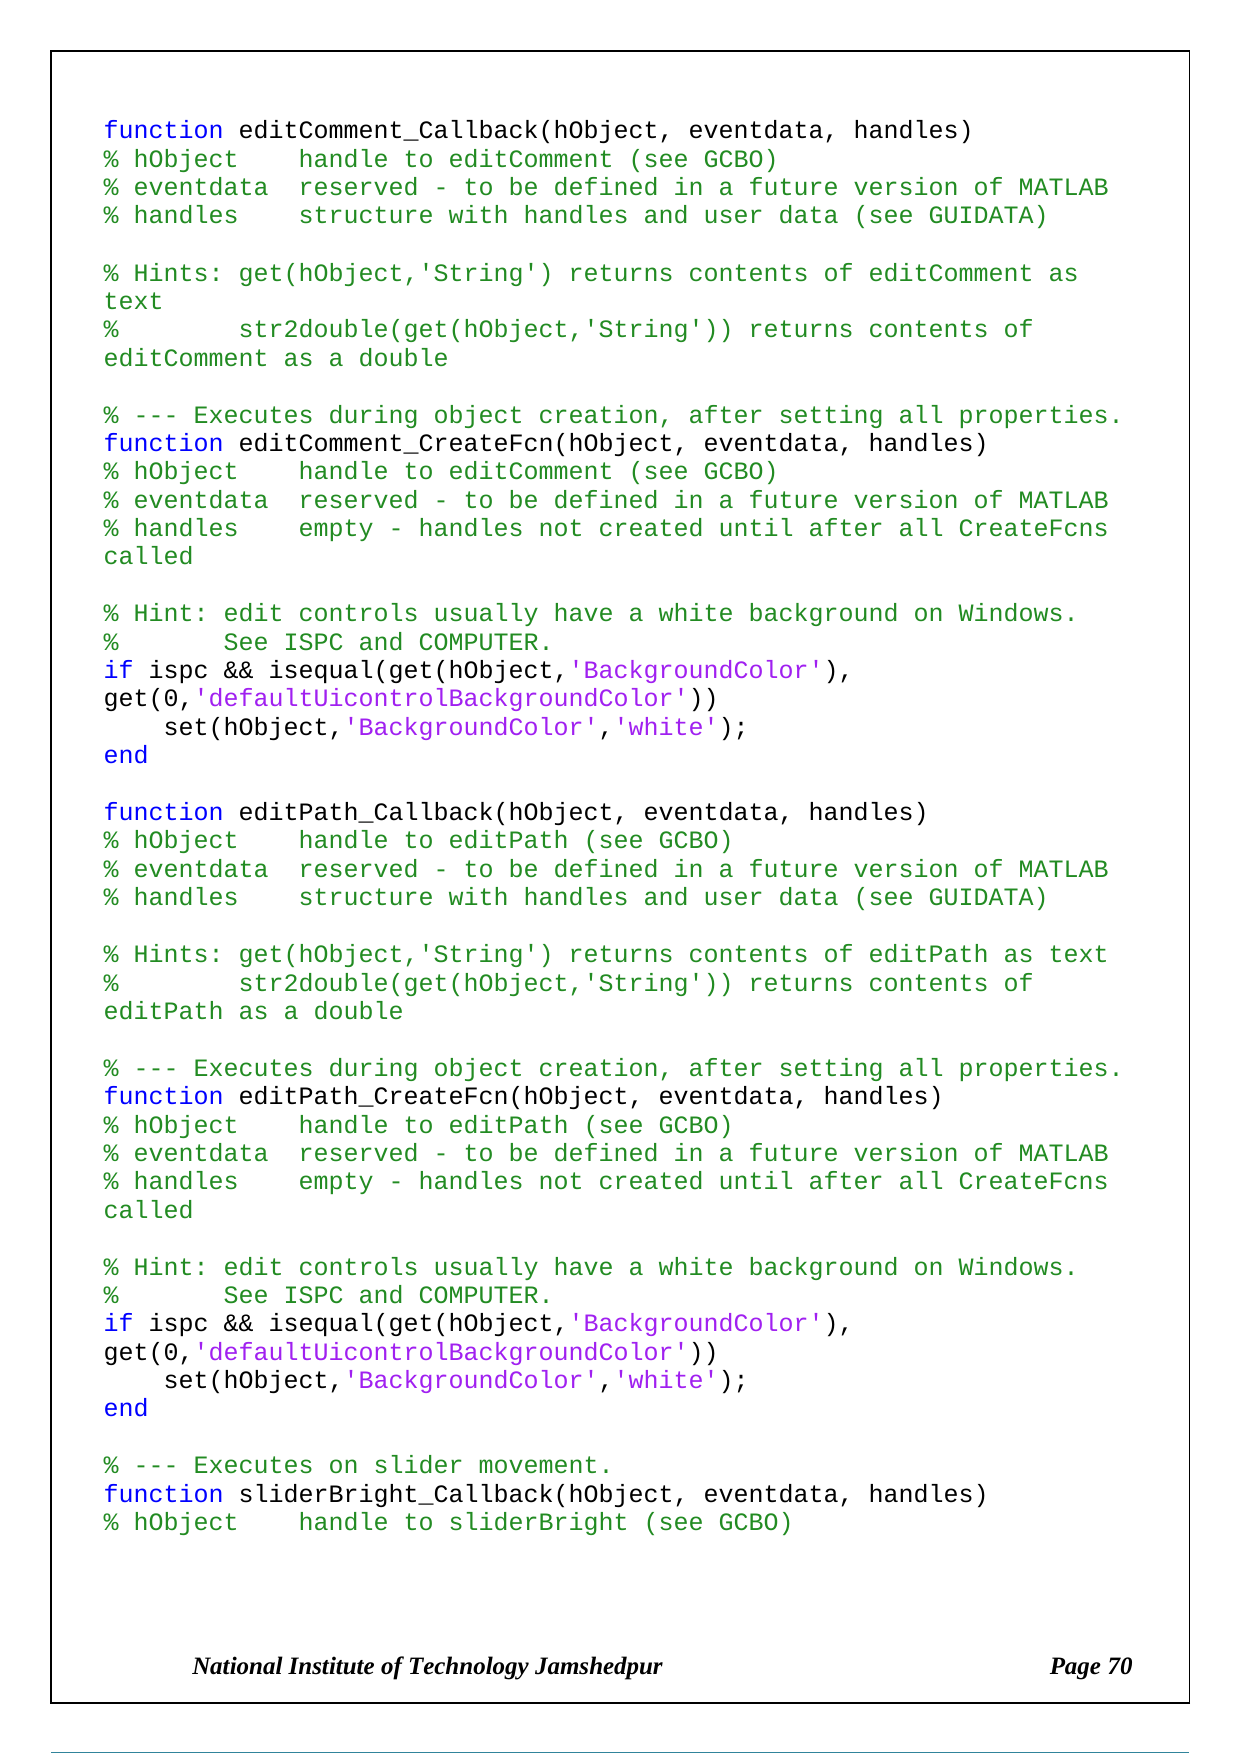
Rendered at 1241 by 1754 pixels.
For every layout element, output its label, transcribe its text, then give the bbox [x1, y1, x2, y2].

text set(hObject,'BackgroundColor','white'); [103, 1368, 1137, 1396]
text % handles structure with handles and user data (see GUIDATA) [103, 885, 1137, 913]
text function editPath_Callback(hObject, eventdata, handles) [103, 800, 1137, 828]
text end [103, 1396, 1137, 1424]
text % eventdata reserved - to be defined in a future version of MATLAB [103, 487, 1137, 516]
text if ispc && isequal(get(hObject,'BackgroundColor'), get(0,'defaultUicontrolBackgroundColor')) [103, 1311, 1137, 1368]
text % Hint: edit controls usually have a white background on Windows. [103, 1254, 1137, 1283]
text % hObject handle to sliderBright (see GCBO) [103, 1510, 1137, 1538]
text function editComment_CreateFcn(hObject, eventdata, handles) [103, 431, 1137, 459]
text set(hObject,'BackgroundColor','white'); [103, 714, 1137, 743]
text if ispc && isequal(get(hObject,'BackgroundColor'), get(0,'defaultUicontrolBackgroundColor')) [103, 658, 1137, 714]
text % --- Executes during object creation, after setting all properties. [103, 402, 1137, 431]
text % --- Executes on slider movement. [103, 1453, 1137, 1481]
text % str2double(get(hObject,'String')) returns contents of editPath as a double [103, 970, 1137, 1027]
text % Hint: edit controls usually have a white background on Windows. [103, 601, 1137, 629]
text % hObject handle to editComment (see GCBO) [103, 459, 1137, 487]
text function editPath_CreateFcn(hObject, eventdata, handles) [103, 1084, 1137, 1112]
text % Hints: get(hObject,'String') returns contents of editPath as text [103, 942, 1137, 970]
text % --- Executes during object creation, after setting all properties. [103, 1056, 1137, 1084]
text % hObject handle to editComment (see GCBO) [103, 146, 1137, 175]
text function sliderBright_Callback(hObject, eventdata, handles) [103, 1481, 1137, 1510]
text % handles structure with handles and user data (see GUIDATA) [103, 203, 1137, 231]
text % handles empty - handles not created until after all CreateFcns called [103, 1169, 1137, 1226]
text end [103, 743, 1137, 771]
text % eventdata reserved - to be defined in a future version of MATLAB [103, 1141, 1137, 1169]
text % hObject handle to editPath (see GCBO) [103, 1112, 1137, 1141]
text % See ISPC and COMPUTER. [103, 1283, 1137, 1311]
text % eventdata reserved - to be defined in a future version of MATLAB [103, 856, 1137, 885]
text % eventdata reserved - to be defined in a future version of MATLAB [103, 175, 1137, 203]
text % See ISPC and COMPUTER. [103, 629, 1137, 658]
text function editComment_Callback(hObject, eventdata, handles) [103, 118, 1137, 146]
text % Hints: get(hObject,'String') returns contents of editComment as text [103, 260, 1137, 317]
text % hObject handle to editPath (see GCBO) [103, 828, 1137, 856]
text % handles empty - handles not created until after all CreateFcns called [103, 516, 1137, 572]
text % str2double(get(hObject,'String')) returns contents of editComment as a double [103, 317, 1137, 373]
